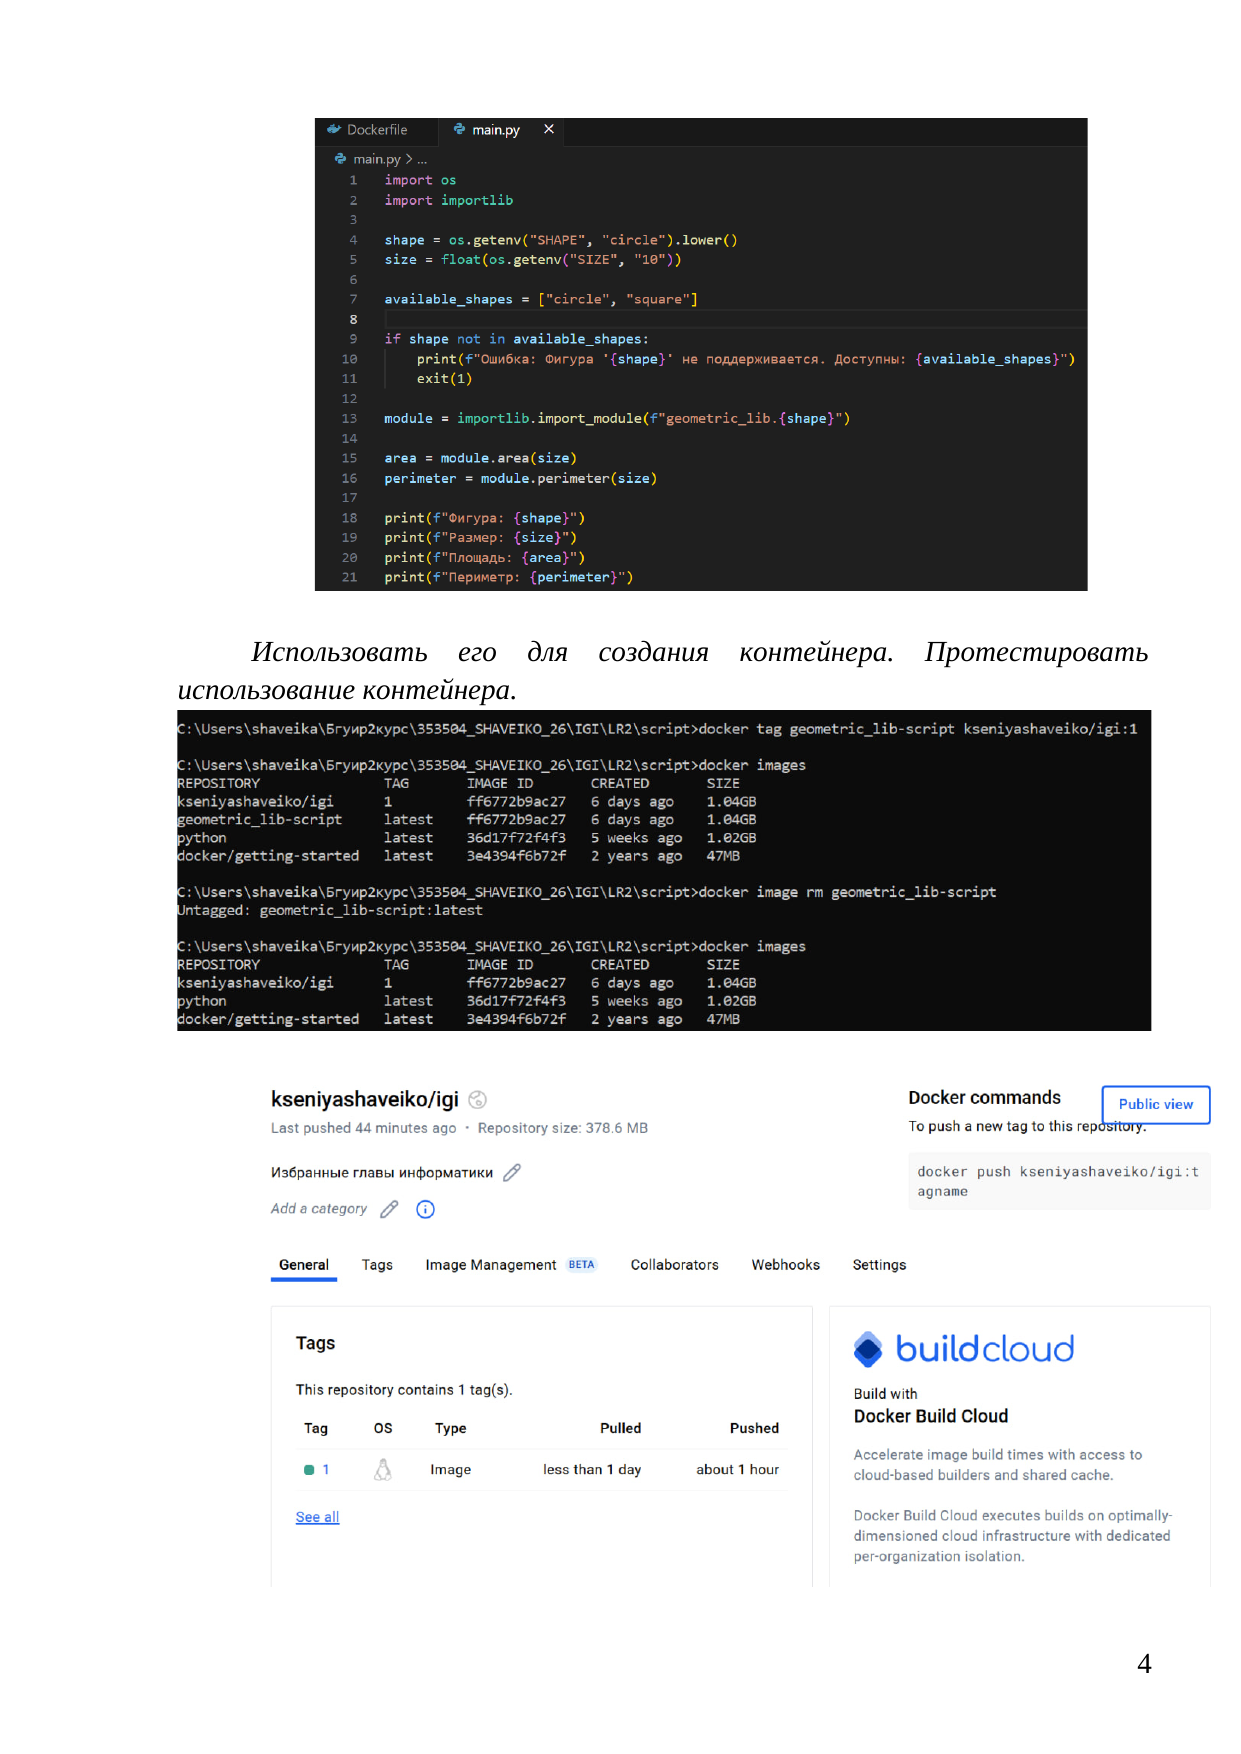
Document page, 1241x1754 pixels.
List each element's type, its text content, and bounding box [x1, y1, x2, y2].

picture [177, 710, 1152, 1031]
picture [251, 1073, 1226, 1587]
picture [314, 118, 1088, 591]
text Использовать его для создания контейнера. Протестировать использование контейнера. [177, 634, 1152, 706]
